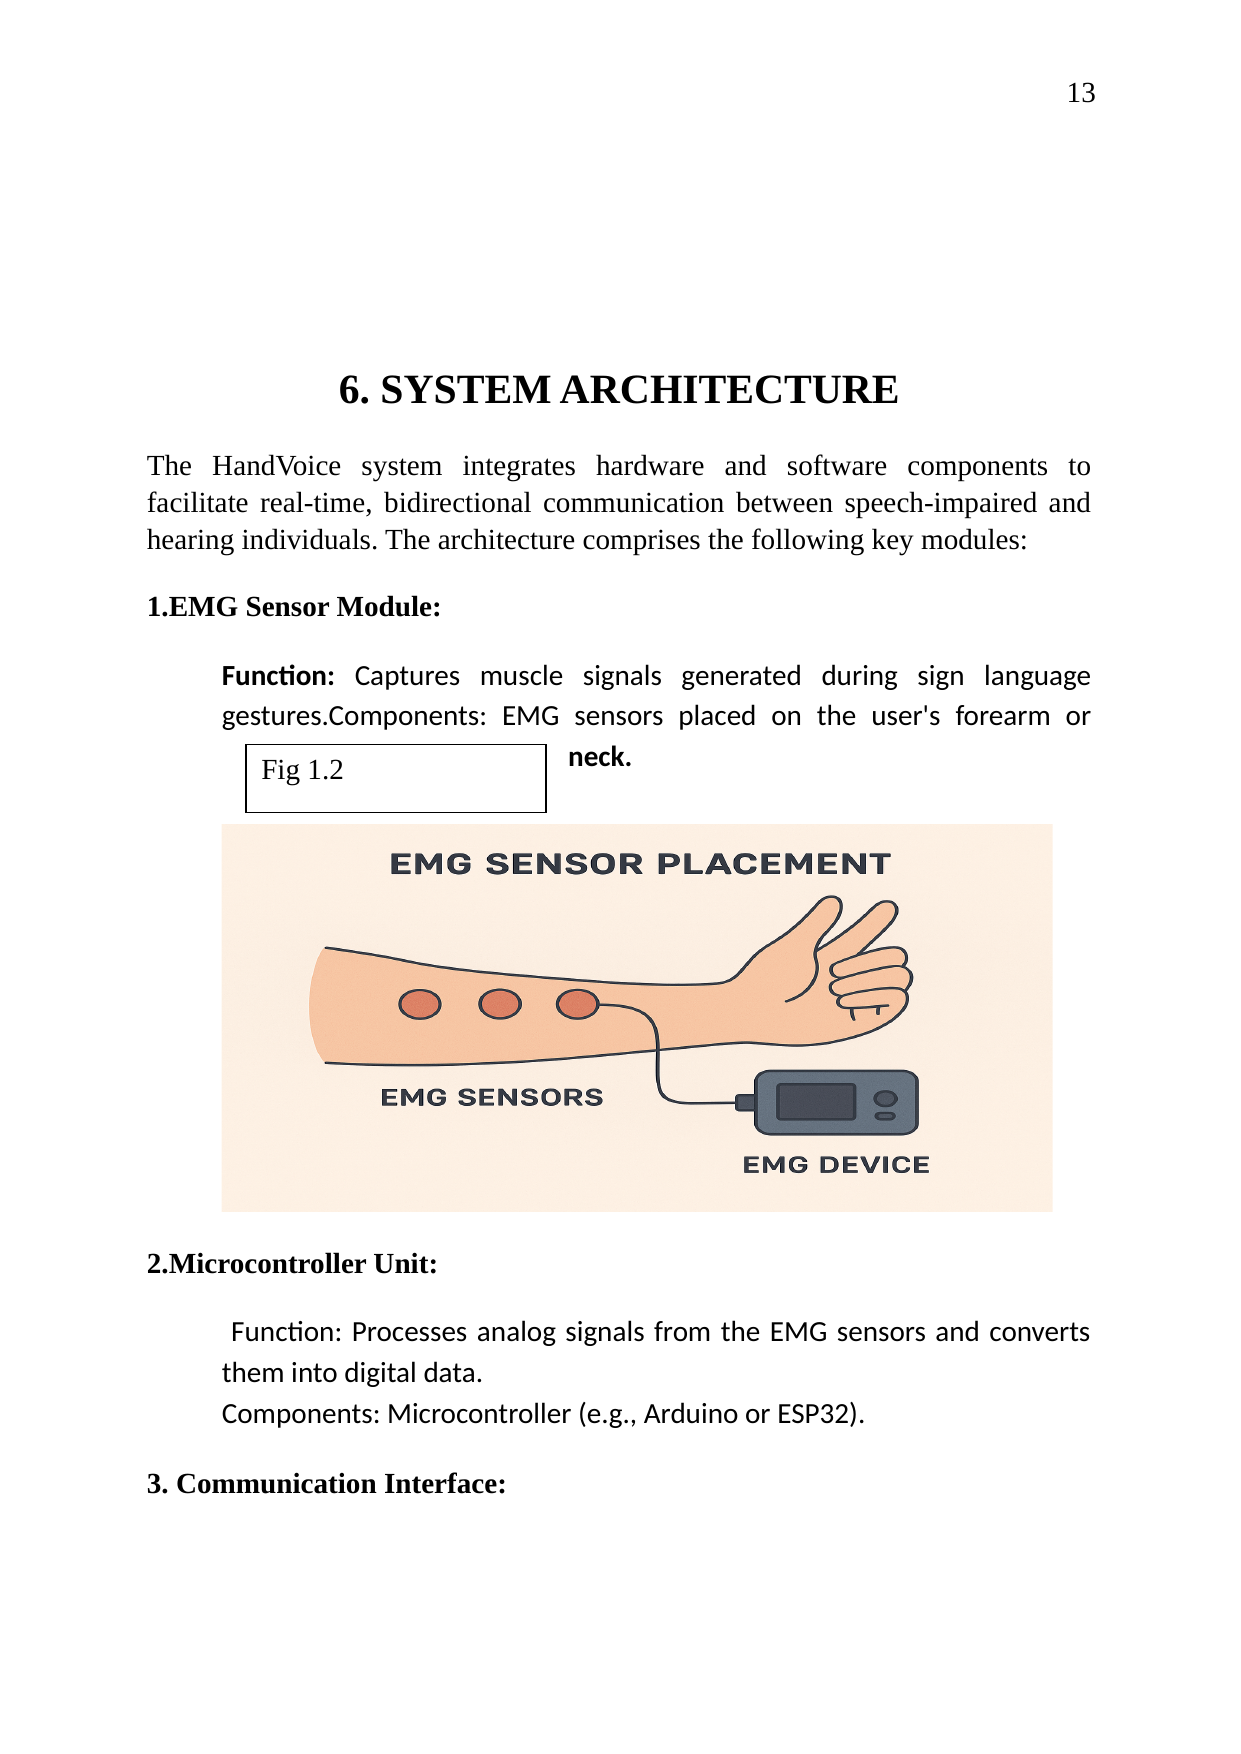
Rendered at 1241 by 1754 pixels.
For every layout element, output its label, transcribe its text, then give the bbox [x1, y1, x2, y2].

text 1.EMG Sensor Module: [147, 589, 1092, 623]
picture [221, 824, 1053, 1212]
list Function: Processes analog signals from the EMG sensors and converts them into digital data. [222, 1313, 1092, 1389]
list Components: Microcontroller (e.g., Arduino or ESP32). [222, 1395, 1092, 1431]
text 6. SYSTEM ARCHITECTURE [147, 365, 1092, 413]
text 2.Microcontroller Unit: [147, 1246, 1092, 1279]
text 3. Communication Interface: [147, 1466, 1092, 1499]
text The HandVoice system integrates hardware and software components to facilitate real-time, bidirectional communication between speech-impaired and hearing individuals. The architecture comprises the following key modules: [147, 448, 1092, 556]
